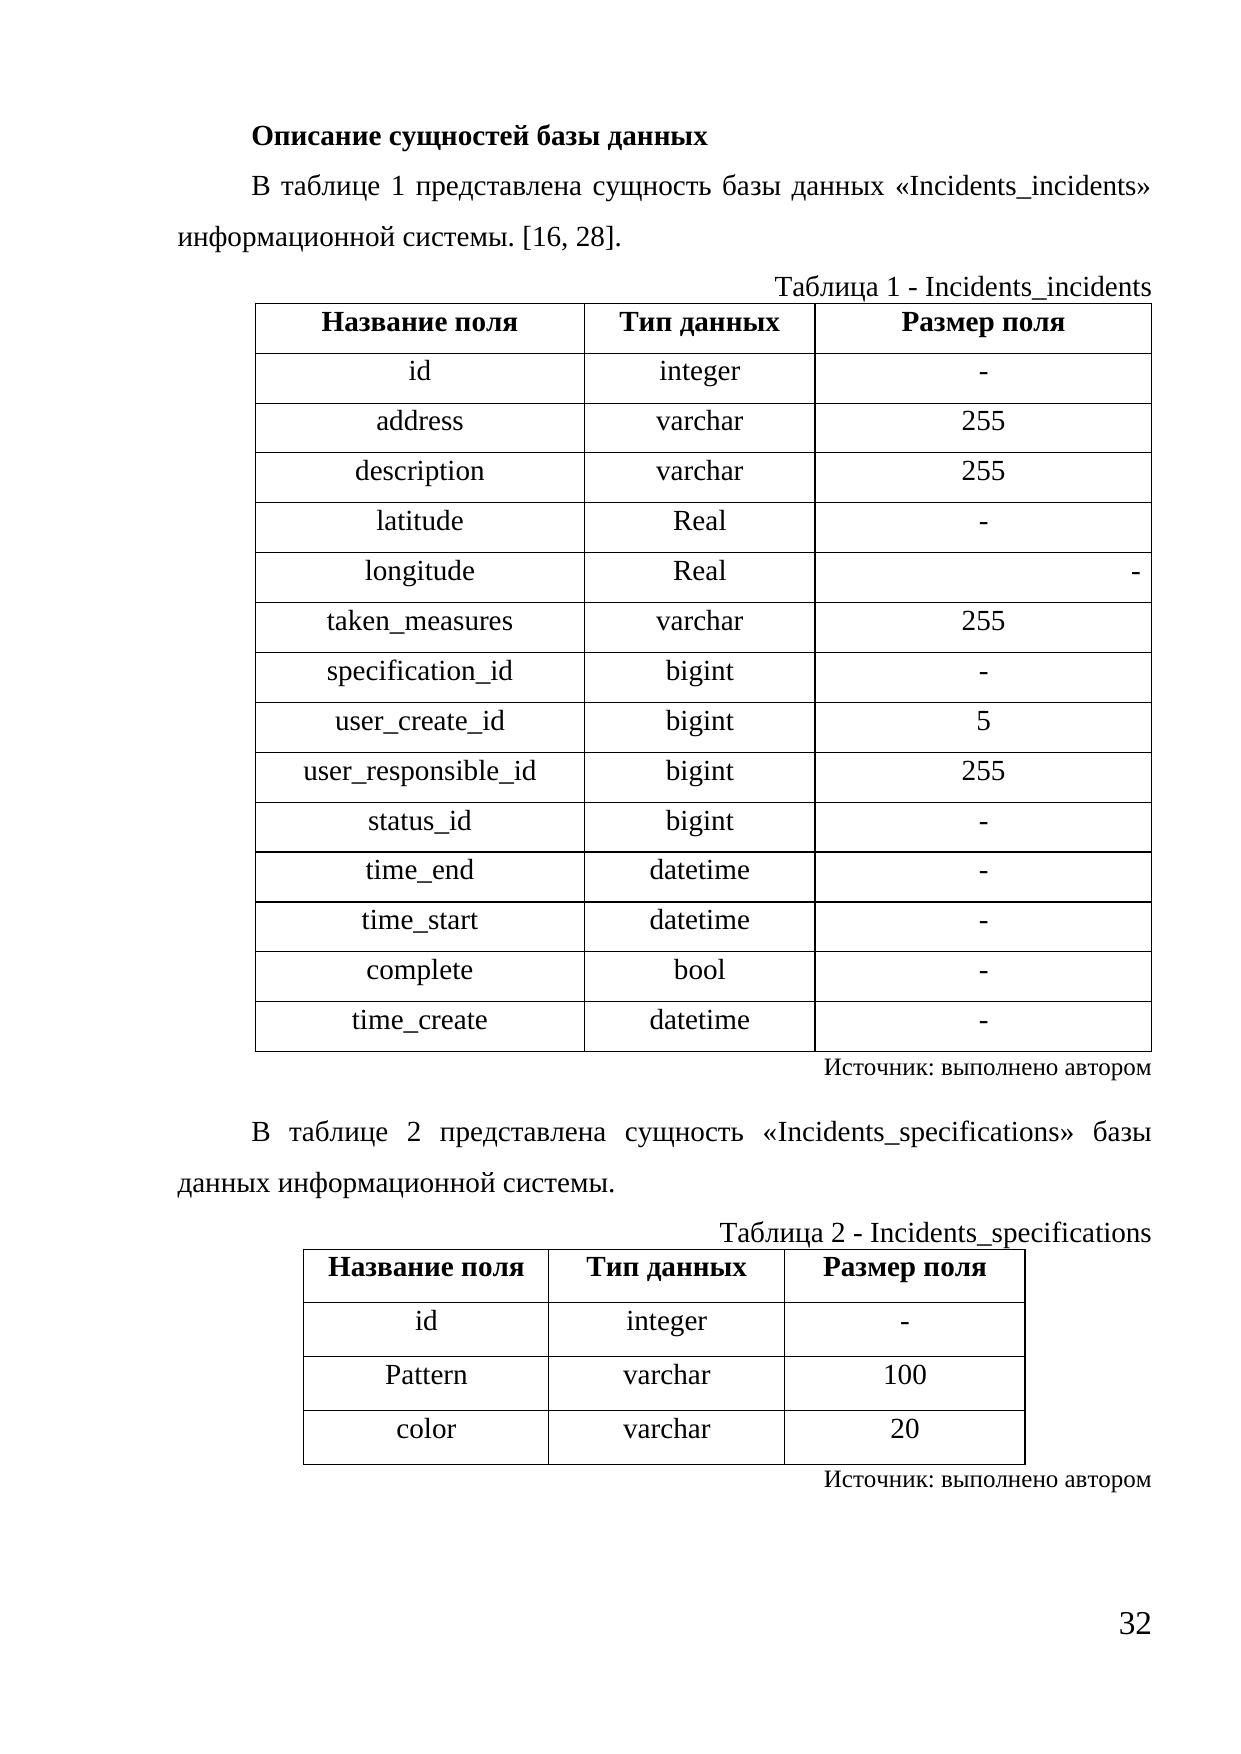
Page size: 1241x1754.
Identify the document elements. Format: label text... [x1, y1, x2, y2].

table_cell varchar [585, 404, 814, 452]
table_cell id [304, 1303, 548, 1356]
table_header Тип данных [549, 1250, 784, 1302]
table_cell latitude [256, 503, 584, 552]
table_cell - [816, 1002, 1151, 1051]
table_cell - [816, 803, 1151, 851]
table_cell longitude [256, 553, 584, 602]
table_cell varchar [585, 603, 814, 652]
table_cell - [816, 952, 1151, 1001]
table_header Название поля [256, 304, 584, 352]
table_cell 255 [816, 753, 1151, 802]
table_cell time_end [256, 853, 584, 901]
table_cell time_start [256, 903, 584, 951]
table_header Размер поля [785, 1250, 1024, 1302]
table_cell - [816, 503, 1151, 552]
table_cell varchar [585, 453, 814, 502]
table_cell description [256, 453, 584, 502]
table_cell taken_measures [256, 603, 584, 652]
table_cell - [816, 903, 1151, 951]
table_cell varchar [549, 1411, 784, 1463]
text Таблица 1 - Incidents_incidents [177, 269, 1152, 303]
table_cell color [304, 1411, 548, 1463]
table_cell Real [585, 553, 814, 602]
text В таблице 2 представлена сущность «Incidents_specifications» базы данных информационной системы. [177, 1114, 1152, 1198]
table_cell bool [585, 952, 814, 1001]
table_cell 255 [816, 404, 1151, 452]
text Таблица 2 - Incidents_specifications [177, 1215, 1152, 1248]
table_cell bigint [585, 753, 814, 802]
table_cell status_id [256, 803, 584, 851]
table_cell datetime [585, 1002, 814, 1051]
table_cell complete [256, 952, 584, 1001]
table_cell 5 [816, 703, 1151, 752]
table_cell integer [549, 1303, 784, 1356]
table_cell specification_id [256, 653, 584, 702]
table_cell - [816, 354, 1151, 402]
table_cell - [816, 653, 1151, 702]
table_cell - [816, 553, 1151, 602]
text Источник: выполнено автором [177, 1464, 1152, 1493]
table_cell varchar [549, 1357, 784, 1410]
table_cell - [816, 853, 1151, 901]
text Описание сущностей базы данных [177, 118, 1152, 152]
table_cell Pattern [304, 1357, 548, 1410]
table_cell time_create [256, 1002, 584, 1051]
table_cell datetime [585, 853, 814, 901]
table_cell 255 [816, 453, 1151, 502]
table_header Тип данных [585, 304, 814, 352]
table_header Размер поля [816, 304, 1151, 352]
table_cell id [256, 354, 584, 402]
table_cell 100 [785, 1357, 1024, 1410]
table_header Название поля [304, 1250, 548, 1302]
table_cell integer [585, 354, 814, 402]
text В таблице 1 представлена сущность базы данных «Incidents_incidents» информационной системы. [16, 28]. [177, 168, 1152, 252]
table_cell Real [585, 503, 814, 552]
table_cell - [785, 1303, 1024, 1356]
table_cell user_create_id [256, 703, 584, 752]
table_cell 255 [816, 603, 1151, 652]
table_cell address [256, 404, 584, 452]
table_cell 20 [785, 1411, 1024, 1463]
table_cell bigint [585, 653, 814, 702]
table_cell bigint [585, 703, 814, 752]
table_cell user_responsible_id [256, 753, 584, 802]
table_cell bigint [585, 803, 814, 851]
table_cell datetime [585, 903, 814, 951]
text Источник: выполнено автором [177, 1052, 1152, 1081]
